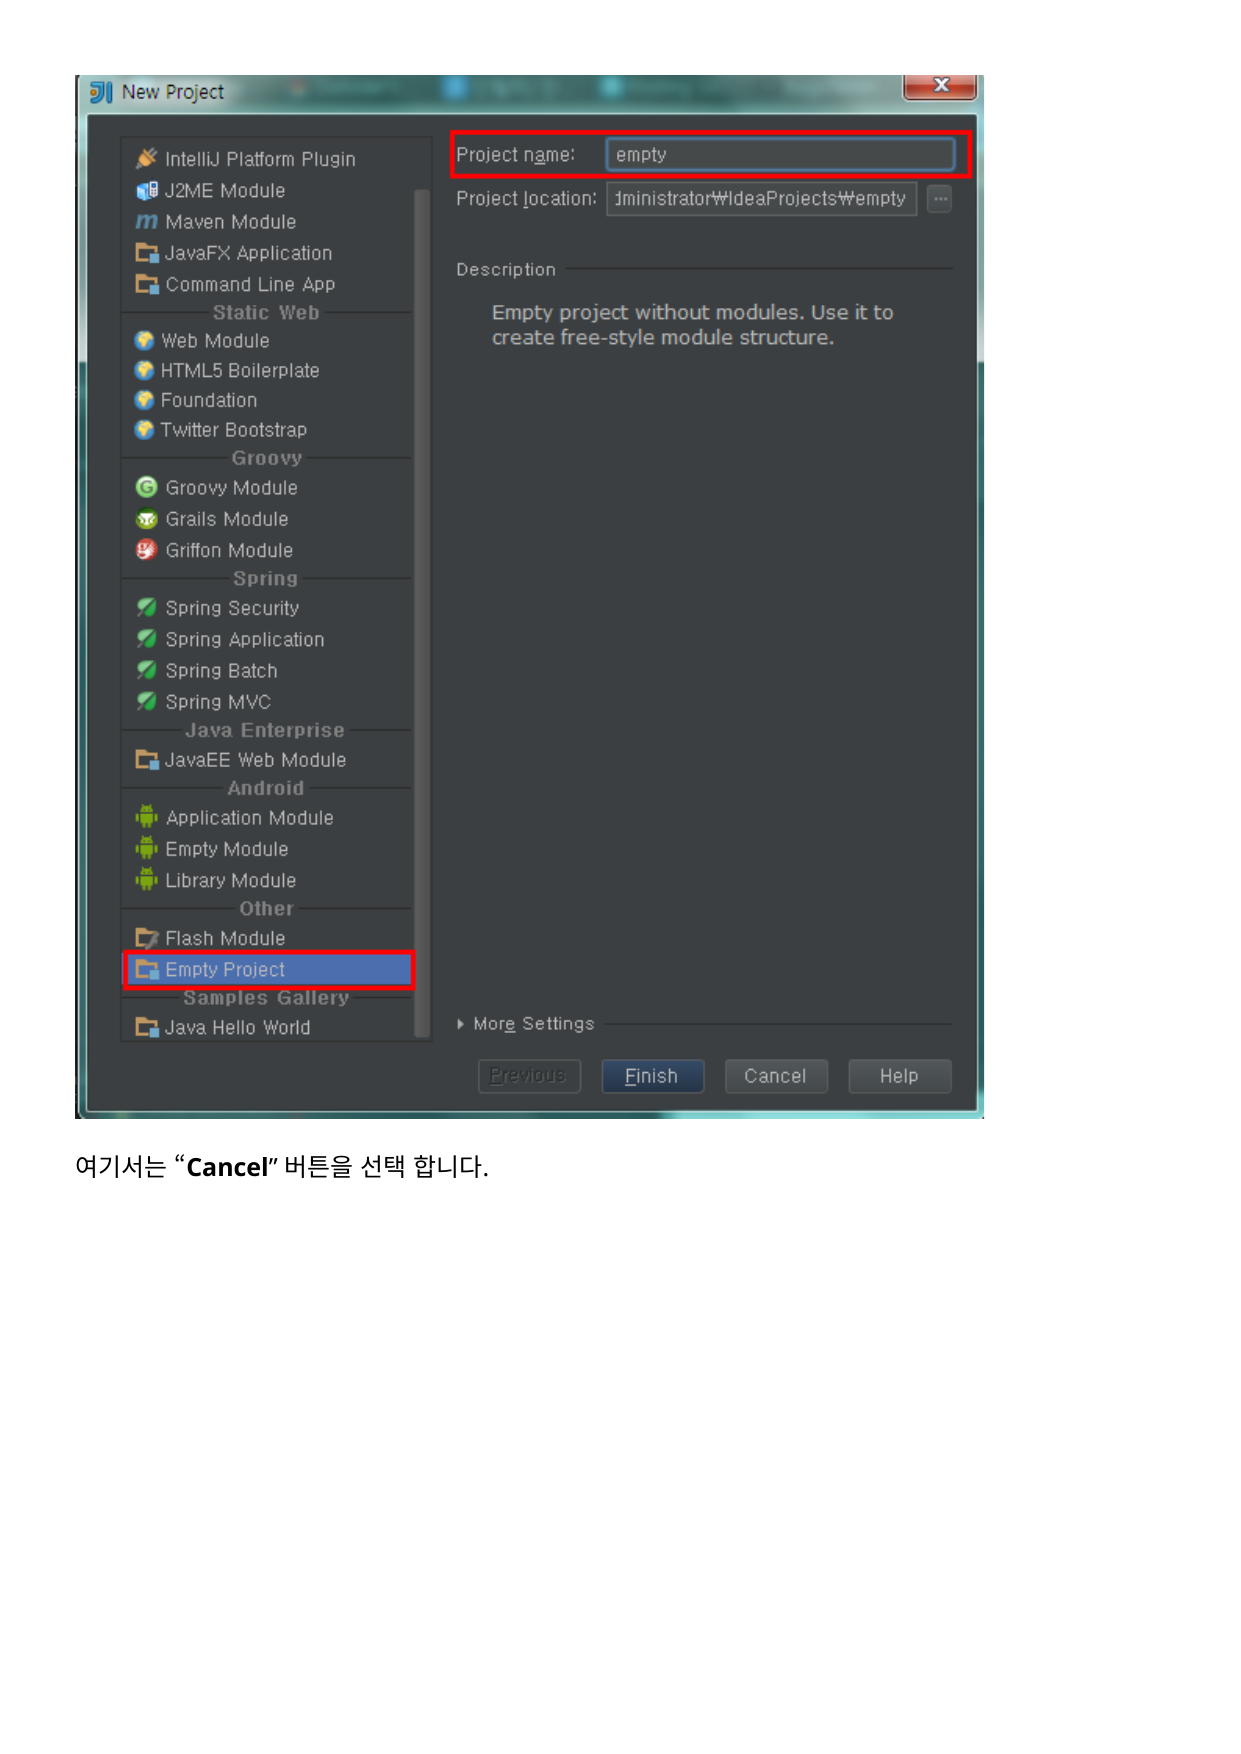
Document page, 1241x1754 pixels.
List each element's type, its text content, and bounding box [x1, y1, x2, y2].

text 여기서는 “Cancel” 버튼을 선택 합니다. [75, 1148, 1165, 1184]
picture [75, 75, 985, 1119]
